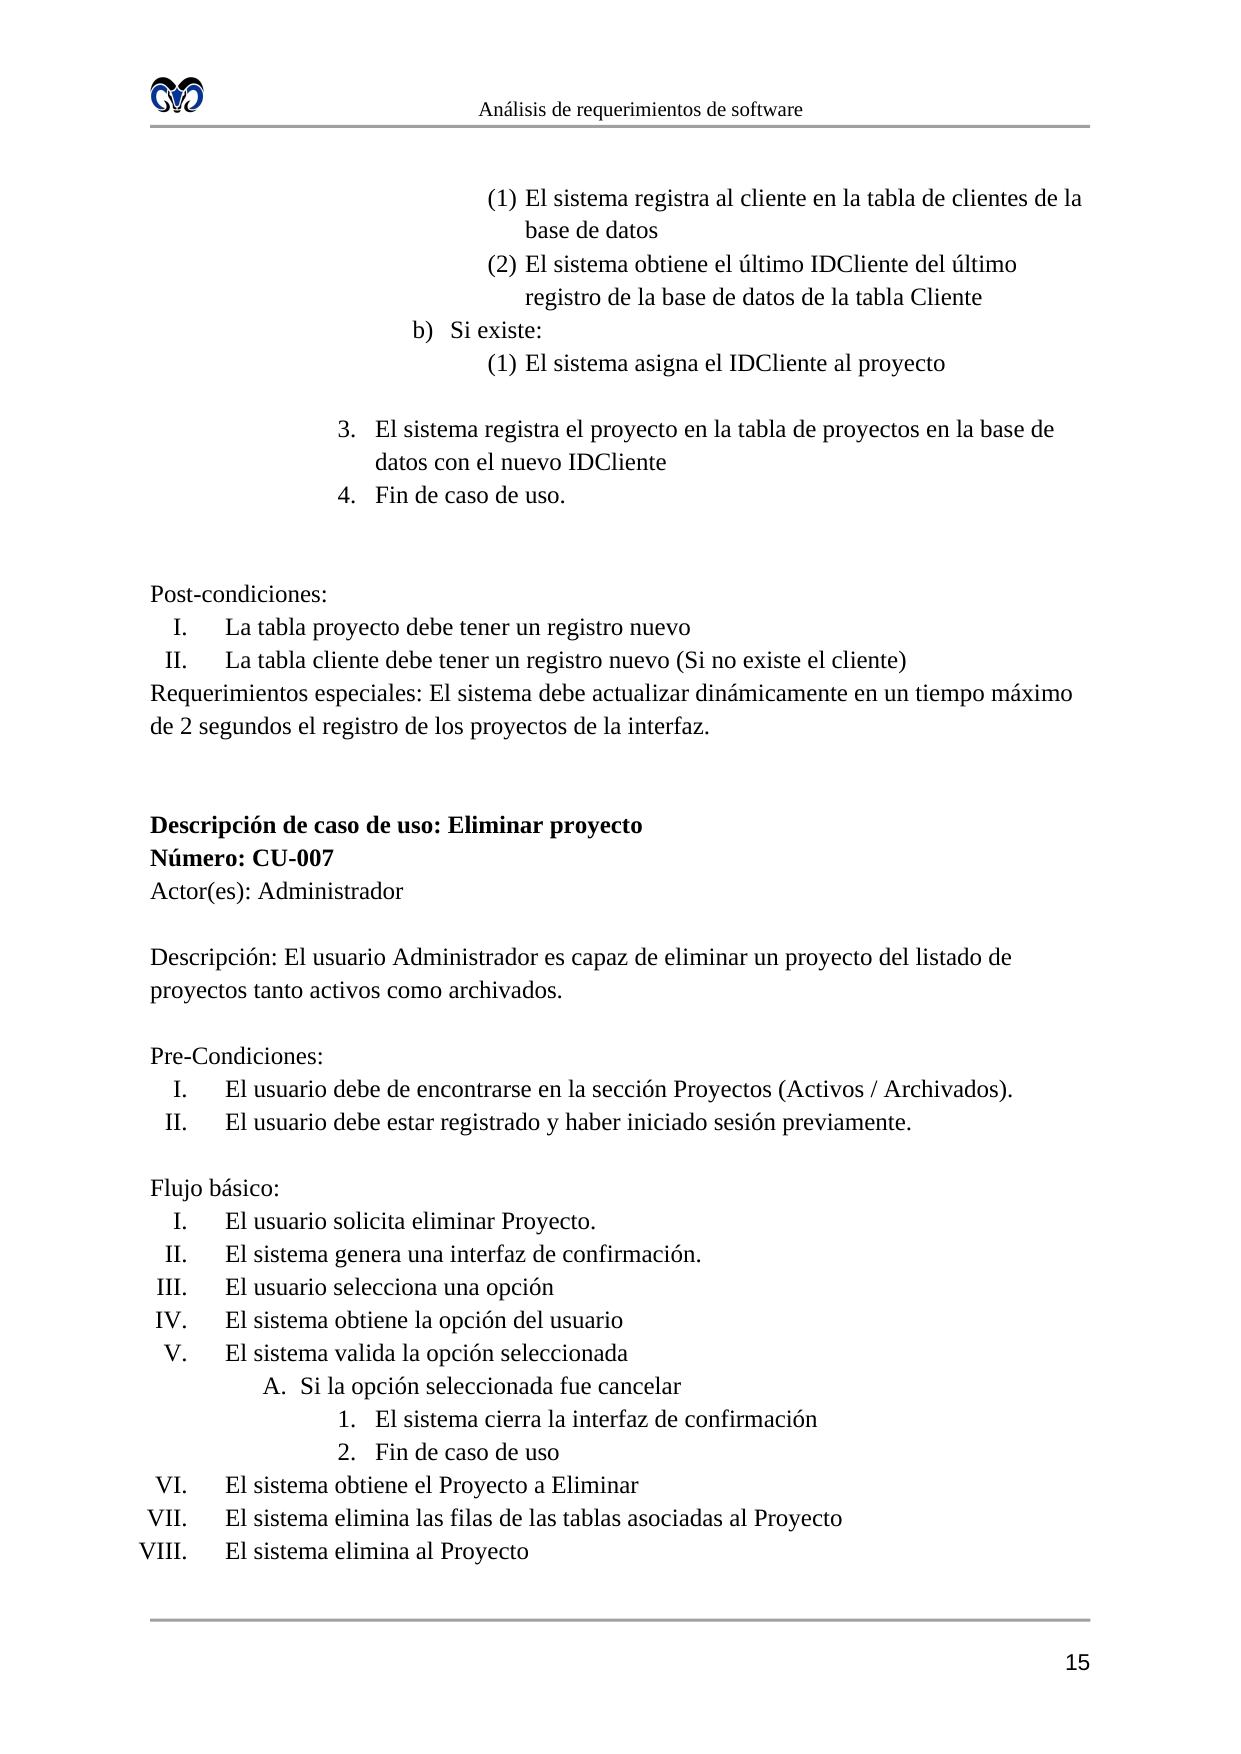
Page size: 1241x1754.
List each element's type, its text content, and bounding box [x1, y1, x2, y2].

text Flujo básico: [150, 1173, 1090, 1202]
list Si existe: [412, 315, 1090, 343]
list El usuario solicita eliminar Proyecto. [187, 1206, 1090, 1235]
list Si la opción seleccionada fue cancelar [262, 1371, 1090, 1400]
text Pre-Condiciones: [150, 1041, 1090, 1070]
list El sistema asigna el IDCliente al proyecto [487, 348, 1090, 376]
list El sistema obtiene el último IDCliente del último registro de la base de datos de la tabla Cliente [487, 249, 1090, 310]
list El sistema valida la opción seleccionada [187, 1338, 1090, 1367]
list El sistema cierra la interfaz de confirmación [337, 1404, 1090, 1433]
picture [150, 75, 210, 117]
list El sistema obtiene la opción del usuario [187, 1305, 1090, 1334]
list El usuario debe estar registrado y haber iniciado sesión previamente. [187, 1107, 1090, 1136]
text Descripción: El usuario Administrador es capaz de eliminar un proyecto del listado de proyectos tanto activos como archivados. [150, 942, 1090, 1004]
list El sistema registra al cliente en la tabla de clientes de la base de datos [487, 183, 1090, 244]
list La tabla proyecto debe tener un registro nuevo [187, 612, 1090, 641]
list El usuario debe de encontrarse en la sección Proyectos (Activos / Archivados). [187, 1074, 1090, 1103]
text Post-condiciones: [150, 579, 1090, 608]
list El sistema genera una interfaz de confirmación. [187, 1239, 1090, 1268]
text Descripción de caso de uso: Eliminar proyecto [150, 810, 1090, 839]
list El usuario selecciona una opción [187, 1272, 1090, 1301]
list El sistema elimina las filas de las tablas asociadas al Proyecto [187, 1503, 1090, 1532]
text Número: CU-007 [150, 843, 1090, 872]
list Fin de caso de uso [337, 1437, 1090, 1466]
list El sistema registra el proyecto en la tabla de proyectos en la base de datos con el nuevo IDCliente [337, 414, 1090, 476]
text Actor(es): Administrador [150, 876, 1090, 905]
list Fin de caso de uso. [337, 480, 1090, 508]
list El sistema elimina al Proyecto [187, 1536, 1090, 1565]
list La tabla cliente debe tener un registro nuevo (Si no existe el cliente) [187, 645, 1090, 674]
list El sistema obtiene el Proyecto a Eliminar [187, 1470, 1090, 1499]
text Requerimientos especiales: El sistema debe actualizar dinámicamente en un tiempo máximo de 2 segundos el registro de los proyectos de la interfaz. [150, 678, 1090, 740]
